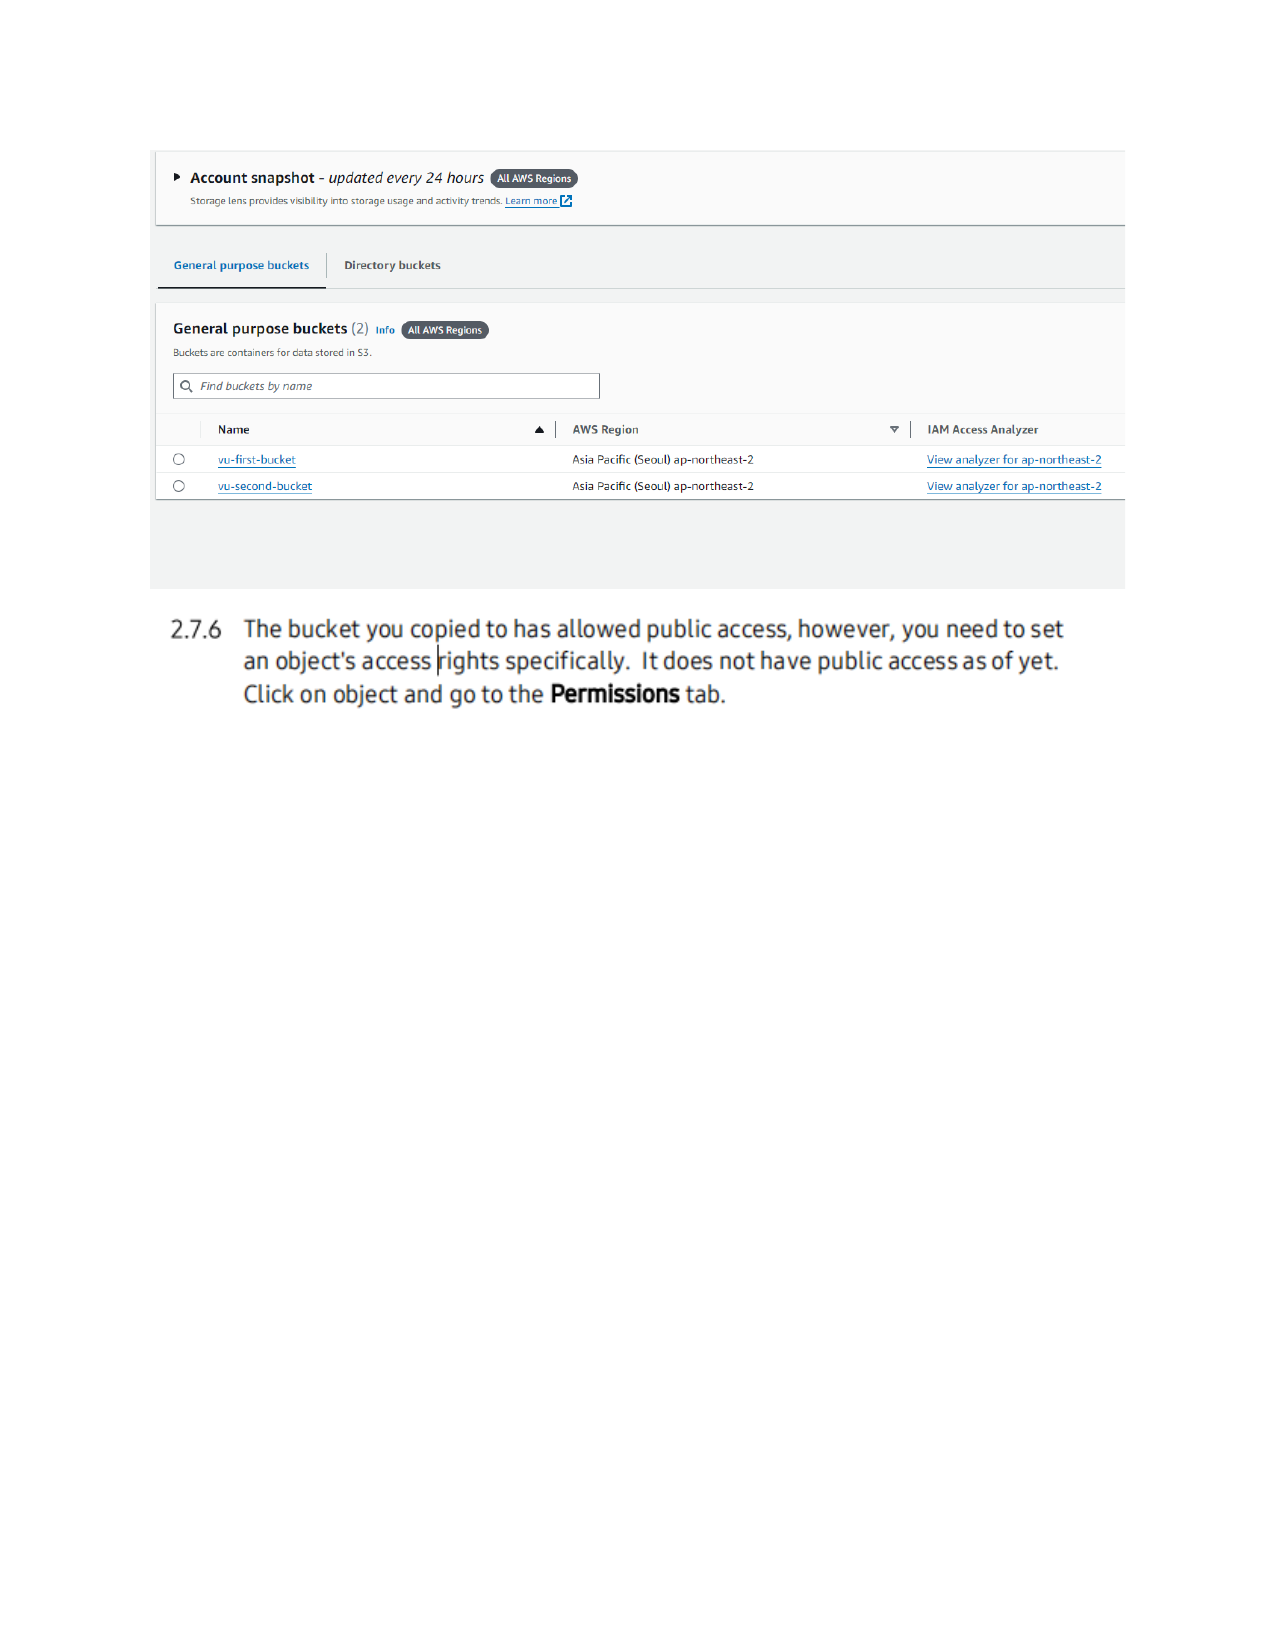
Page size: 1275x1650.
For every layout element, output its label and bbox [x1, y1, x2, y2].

picture [150, 150, 1125, 589]
picture [150, 607, 1125, 771]
